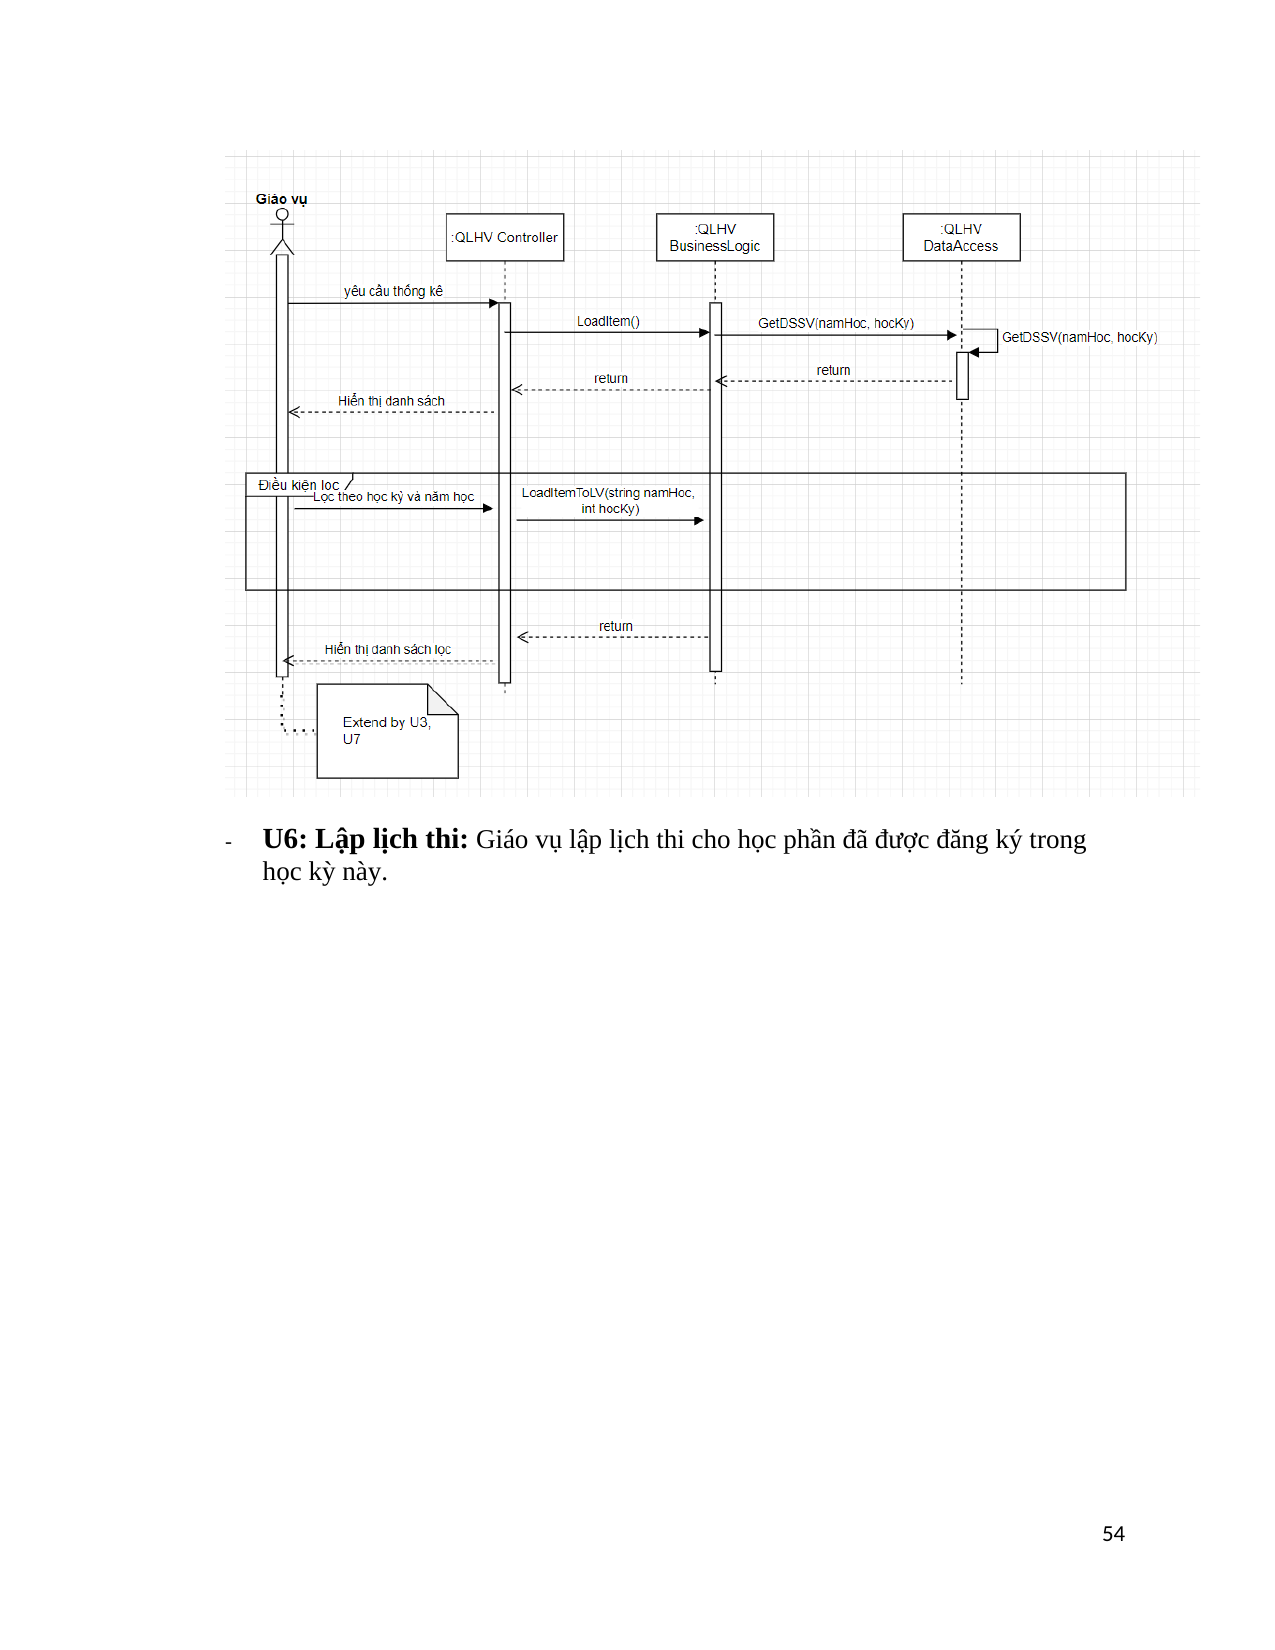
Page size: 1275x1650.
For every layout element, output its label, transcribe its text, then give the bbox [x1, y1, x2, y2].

list U6: Lập lịch thi: Giáo vụ lập lịch thi cho học phần đã được đăng ký trong học kỳ này. [225, 822, 1125, 886]
picture [225, 150, 1200, 797]
